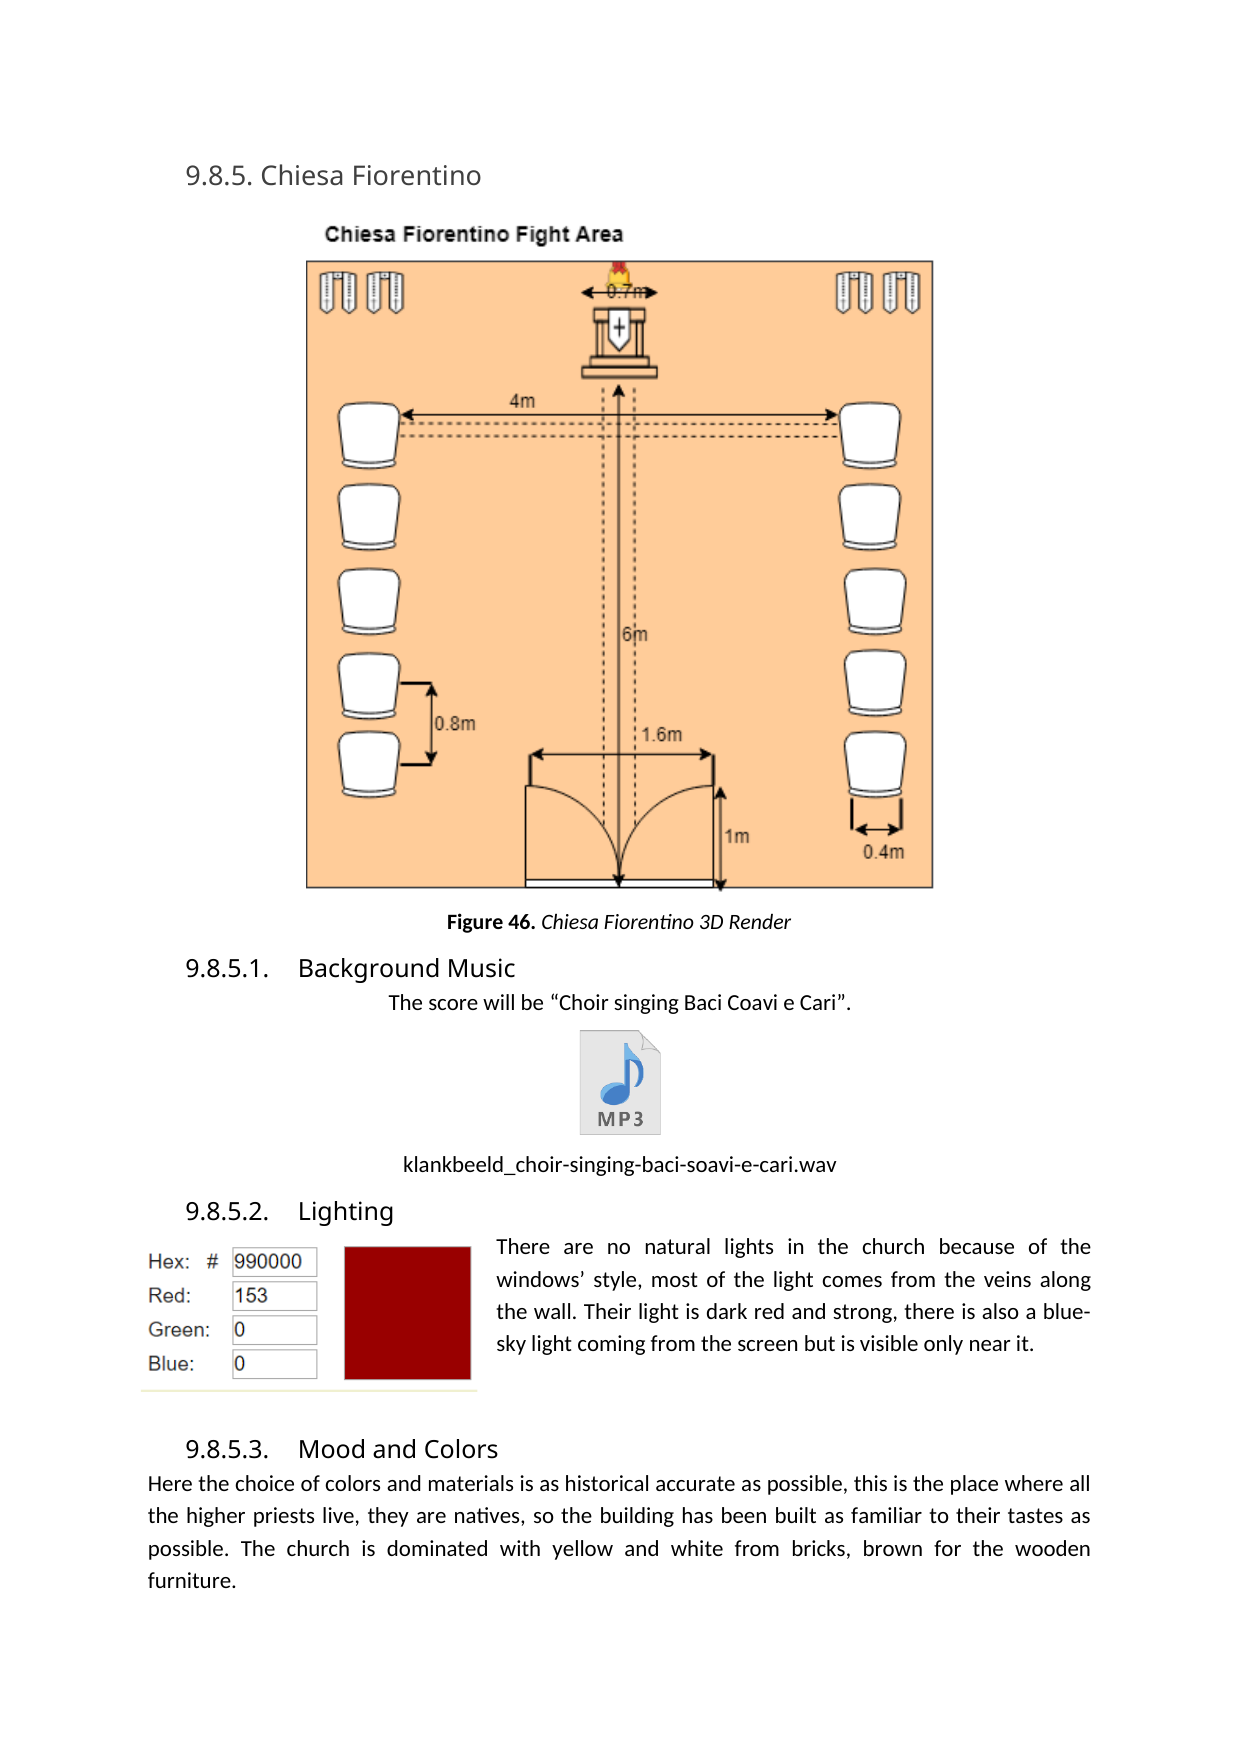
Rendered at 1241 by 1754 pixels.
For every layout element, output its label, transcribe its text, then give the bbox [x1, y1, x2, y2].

text The score will be “Choir singing Baci Coavi e Cari”. [148, 988, 1093, 1016]
picture [139, 1243, 478, 1390]
subtitle Lighting [185, 1193, 1093, 1227]
picture [579, 1030, 661, 1135]
text Figure 46. Chiesa Fiorentino 3D Render [148, 908, 1093, 935]
subtitle Chiesa Fiorentino [185, 156, 1093, 193]
text Here the choice of colors and materials is as historical accurate as possible, this is the place where all the higher priests live, they are natives, so the building has been built as familiar to their tastes as possible. The church is dominated with yellow and white from bricks, brown for the wooden furniture. [148, 1469, 1093, 1594]
text klankbeeld_choir-singing-baci-soavi-e-cari.wav [148, 1150, 1093, 1178]
text There are no natural lights in the church because of the windows’ style, most of the light comes from the veins along the wall. Their light is dark red and strong, there is also a blue-sky light coming from the screen but is visible only near it. [148, 1232, 1093, 1357]
subtitle Mood and Colors [185, 1432, 1093, 1466]
subtitle Background Music [185, 950, 1093, 984]
picture [306, 217, 935, 909]
